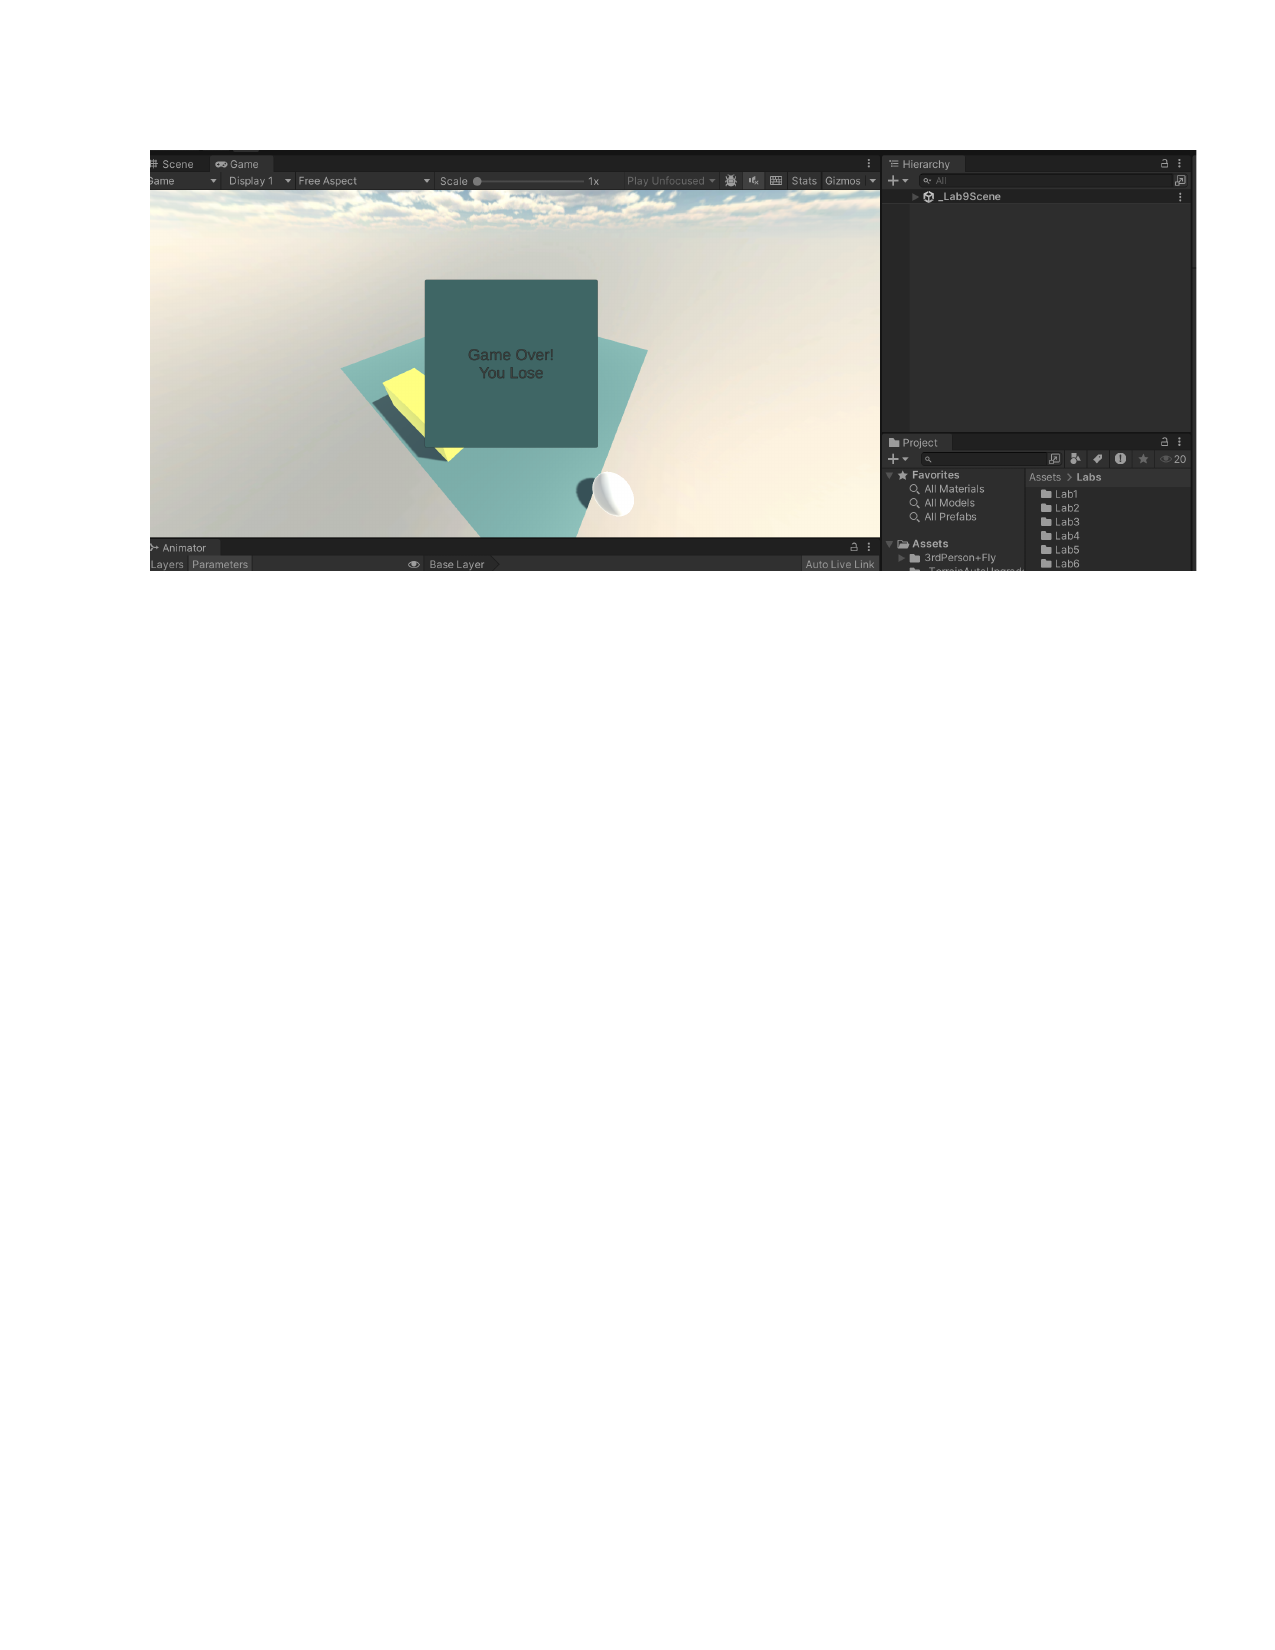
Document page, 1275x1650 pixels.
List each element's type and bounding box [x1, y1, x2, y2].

picture [150, 150, 1197, 571]
